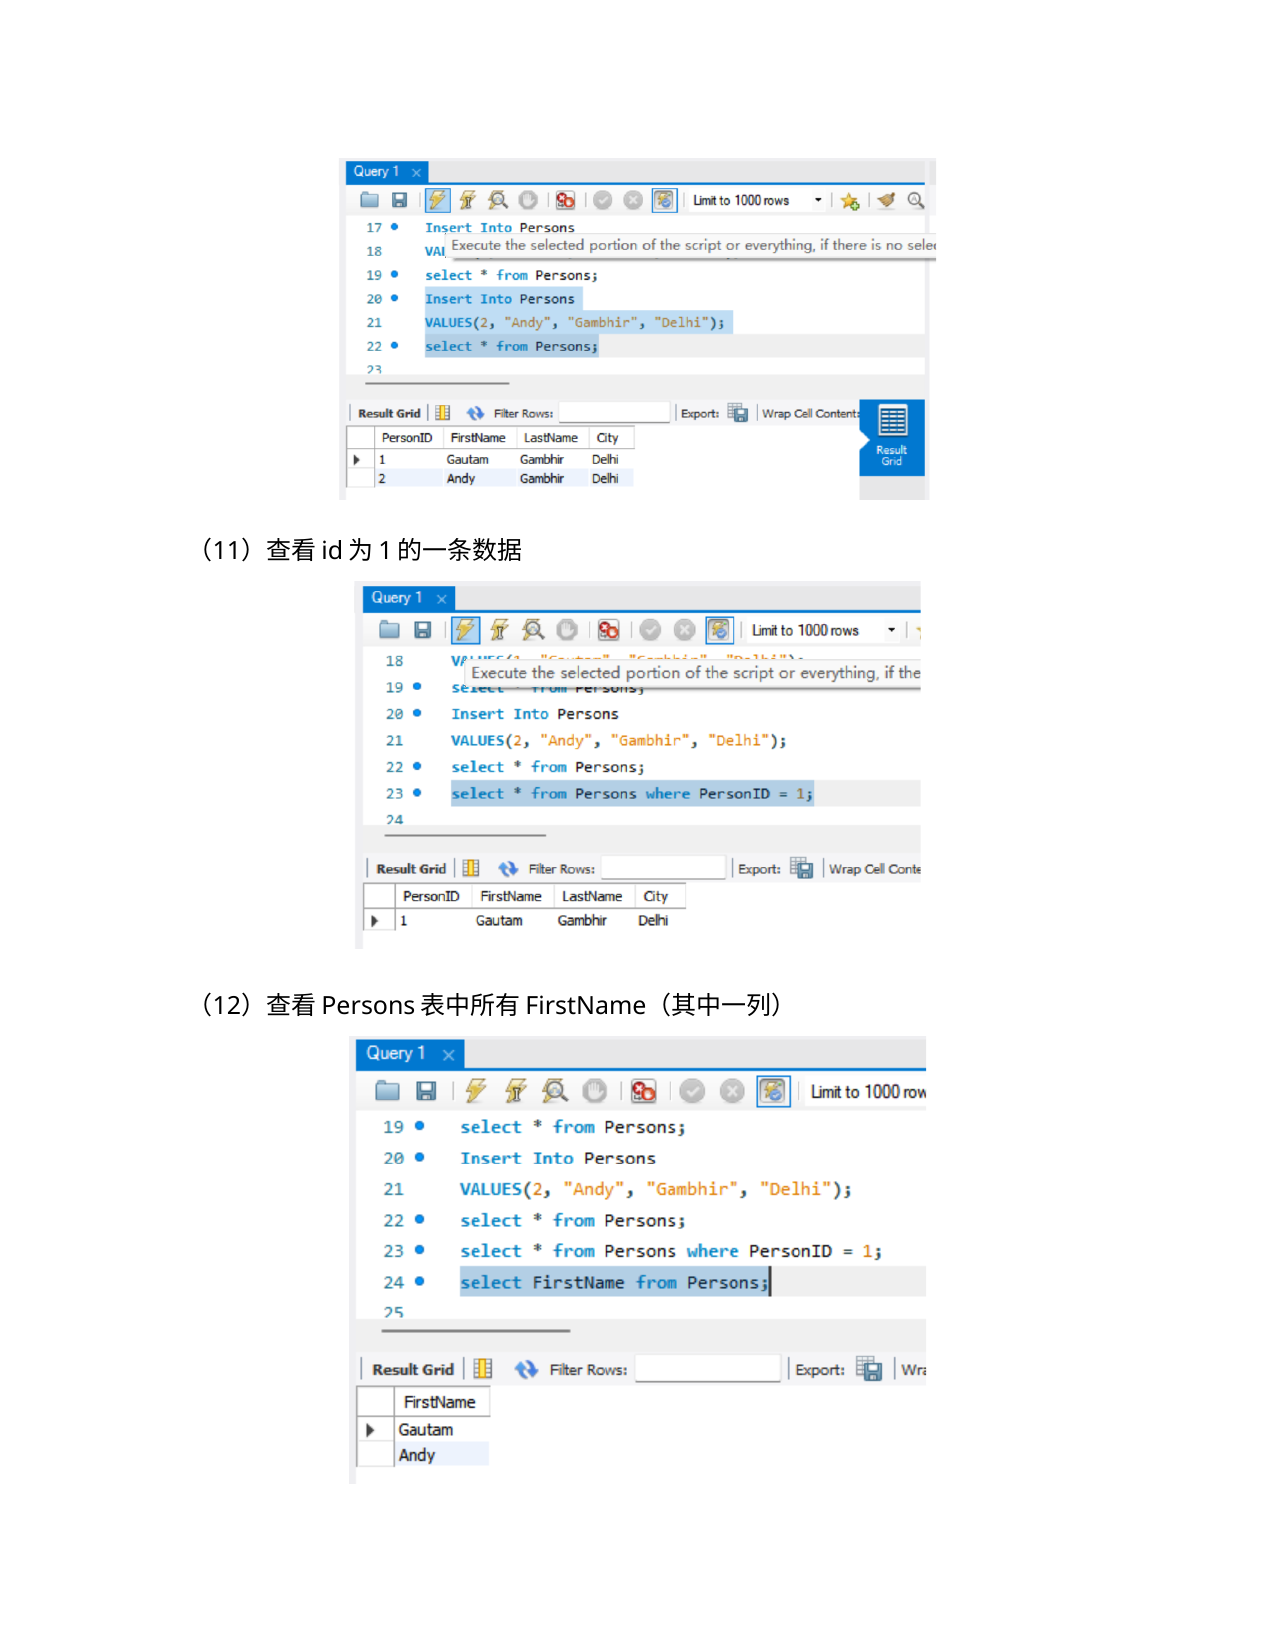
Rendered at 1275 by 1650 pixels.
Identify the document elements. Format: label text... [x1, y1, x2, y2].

list 查看id为1的一条数据 [187, 516, 1087, 581]
picture [354, 581, 921, 949]
list 查看Persons表中所有FirstName（其中一列） [187, 971, 1087, 1036]
picture [349, 1036, 927, 1484]
picture [338, 158, 937, 500]
